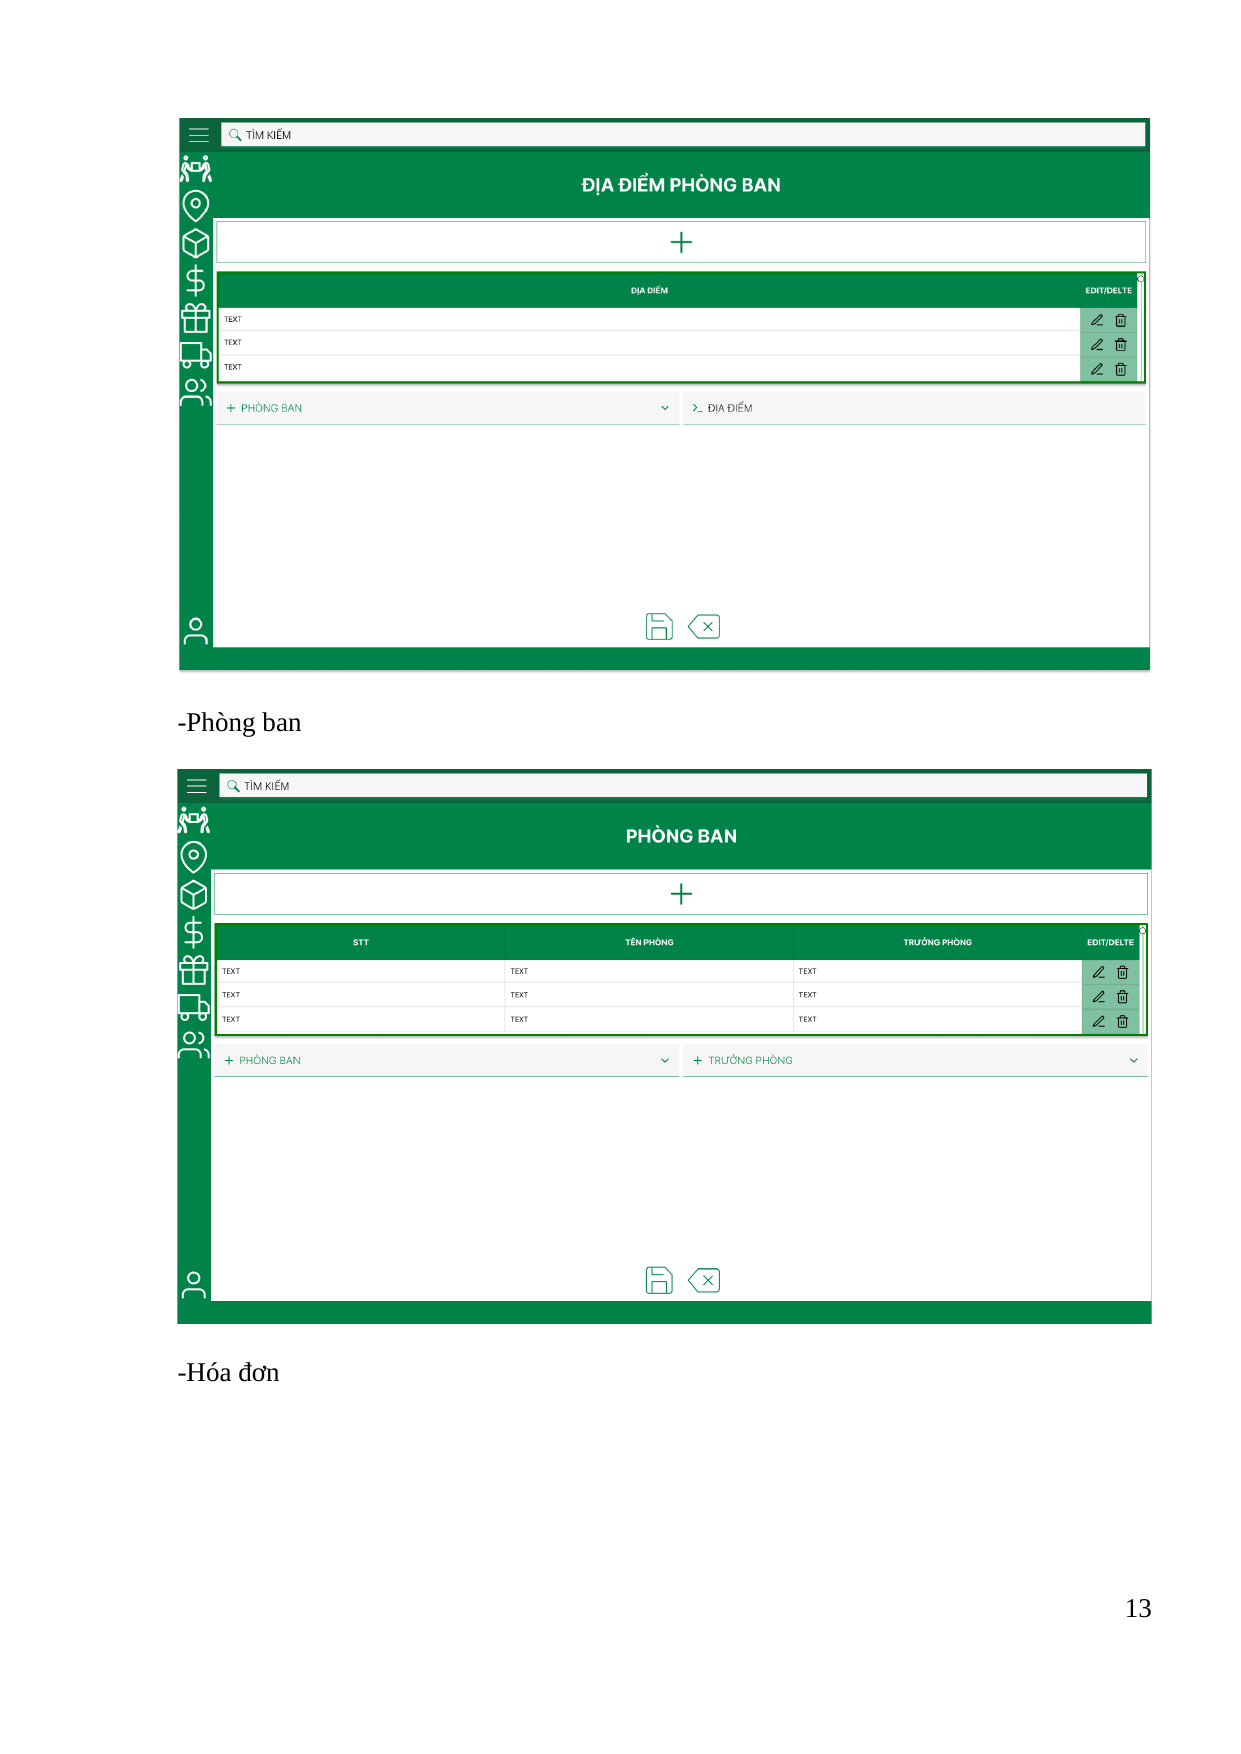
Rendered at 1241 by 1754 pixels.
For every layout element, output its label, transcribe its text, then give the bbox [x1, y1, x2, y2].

text -Phòng ban [177, 706, 1152, 737]
text -Hóa đơn [177, 1356, 1152, 1387]
picture [177, 118, 1152, 674]
picture [177, 769, 1152, 1324]
